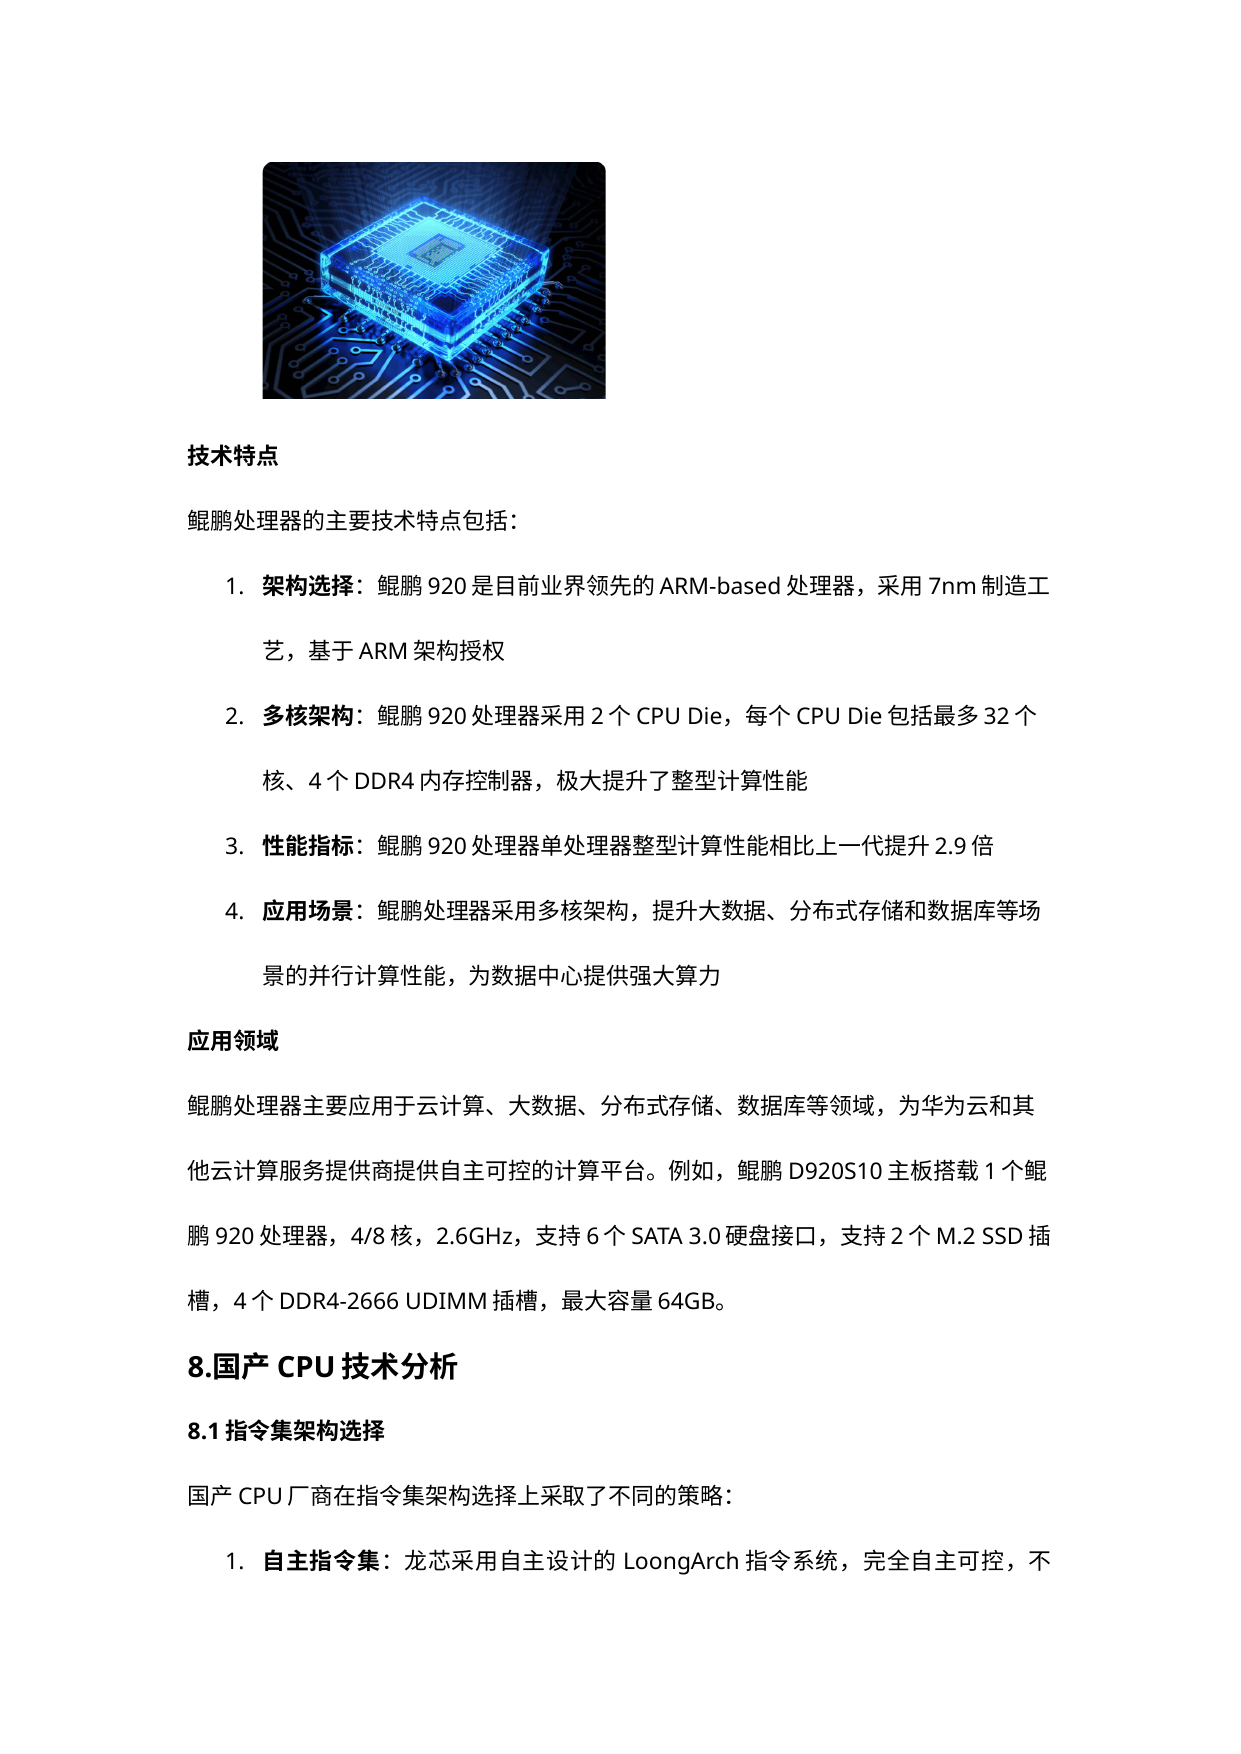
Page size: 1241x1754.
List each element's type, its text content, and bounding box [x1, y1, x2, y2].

text 鲲鹏处理器的主要技术特点包括： [187, 487, 1053, 552]
text 技术特点 [187, 422, 1053, 487]
text 鲲鹏处理器主要应用于云计算、大数据、分布式存储、数据库等领域，为华为云和其他云计算服务提供商提供自主可控的计算平台。例如，鲲鹏D920S10主板搭载1个鲲鹏920处理器，4/8核，2.6GHz，支持6个SATA 3.0硬盘接口，支持2个M.2 SSD插槽，4个DDR4-2666 UDIMM插槽，最大容量64GB。 [187, 1072, 1053, 1332]
list 性能指标：鲲鹏920处理器单处理器整型计算性能相比上一代提升2.9倍 [225, 812, 1053, 877]
text 8.国产CPU技术分析 [187, 1332, 1053, 1397]
picture [262, 162, 606, 399]
text 8.1指令集架构选择 [187, 1397, 1053, 1462]
text 国产CPU厂商在指令集架构选择上采取了不同的策略： [187, 1462, 1053, 1527]
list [225, 1527, 1053, 1592]
list 架构选择：鲲鹏920是目前业界领先的ARM-based处理器，采用7nm制造工艺，基于ARM架构授权 [225, 552, 1053, 682]
text 应用领域 [187, 1007, 1053, 1072]
list 多核架构：鲲鹏920处理器采用2个CPU Die，每个CPU Die包括最多32个核、4个DDR4内存控制器，极大提升了整型计算性能 [225, 682, 1053, 812]
list 应用场景：鲲鹏处理器采用多核架构，提升大数据、分布式存储和数据库等场景的并行计算性能，为数据中心提供强大算力 [225, 877, 1053, 1007]
